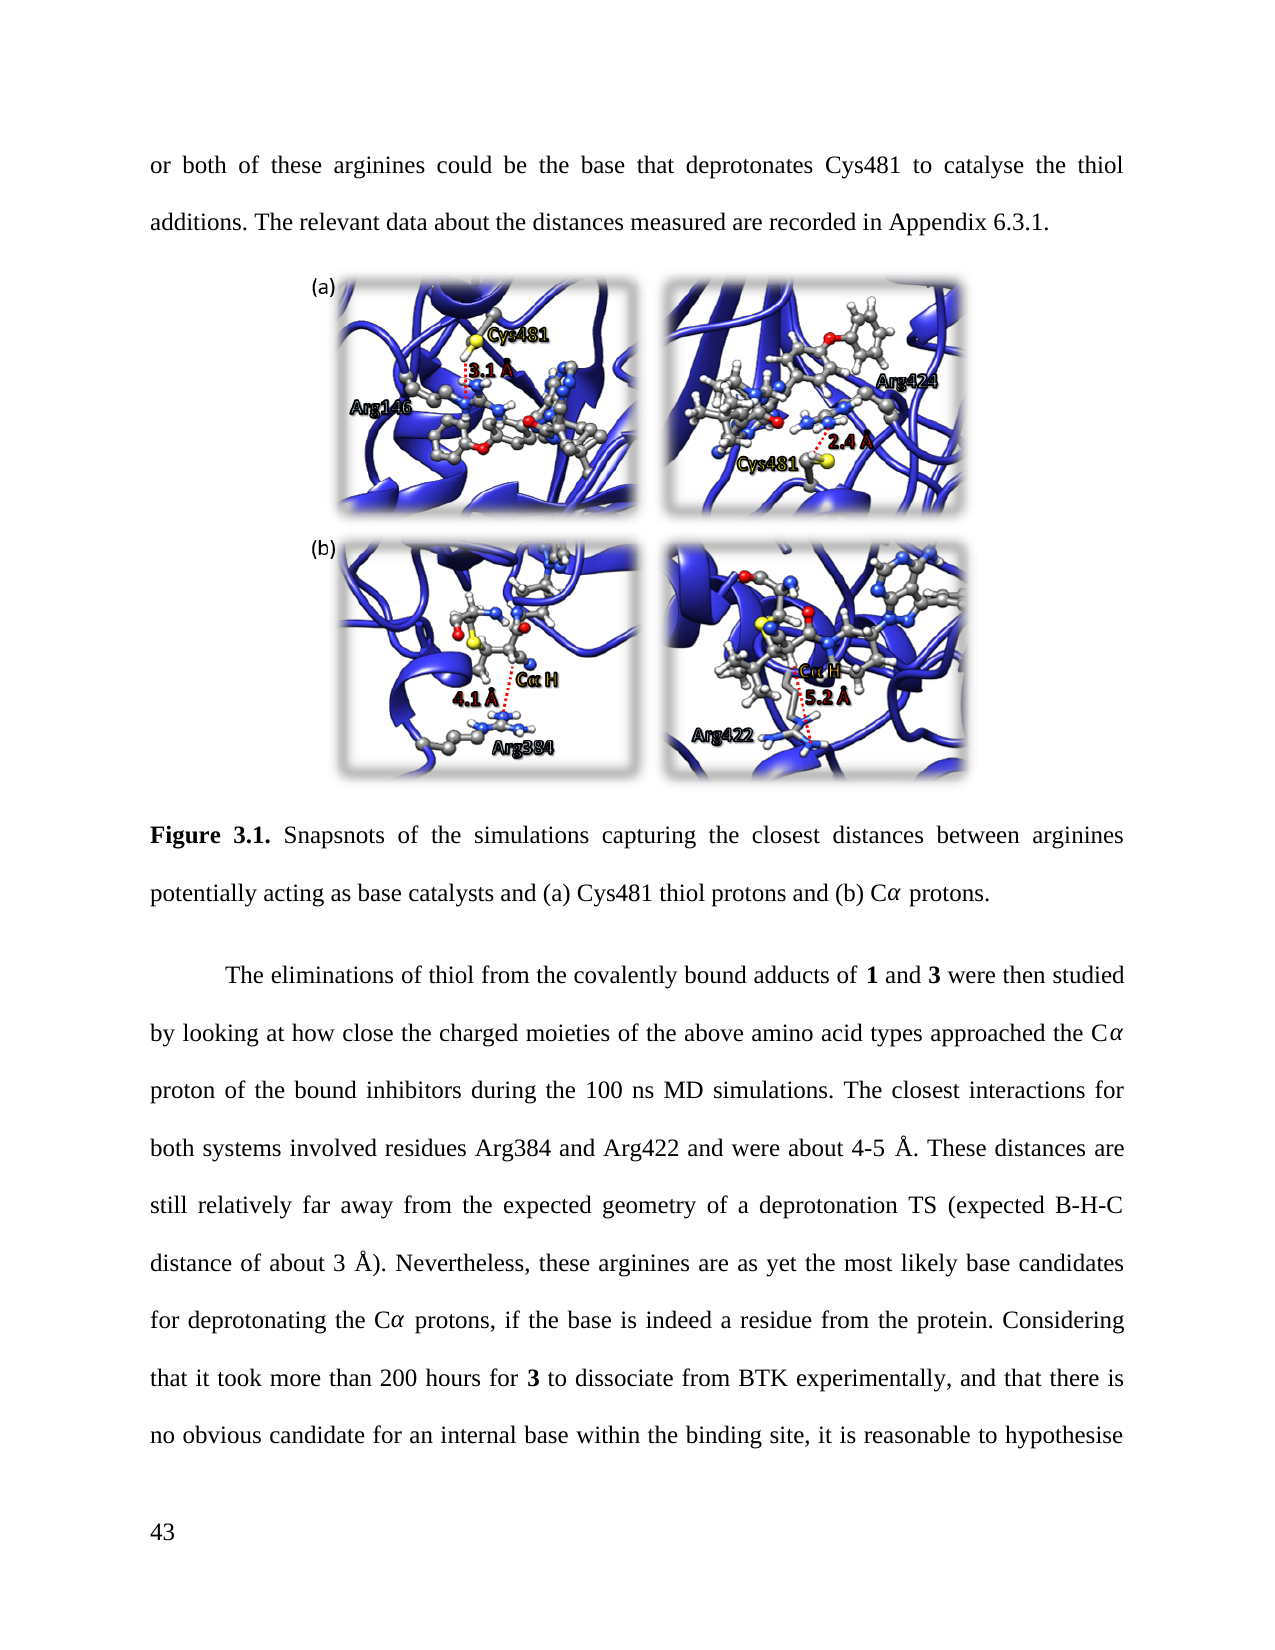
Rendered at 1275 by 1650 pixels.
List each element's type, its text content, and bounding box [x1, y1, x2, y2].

text Figure 3.1. Snapsnots of the simulations capturing the closest distances between arginines potentially acting as base catalysts and (a) Cys481 thiol protons and (b) C protons. [150, 820, 1125, 907]
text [150, 150, 1125, 236]
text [150, 960, 1125, 1449]
picture [296, 265, 979, 792]
